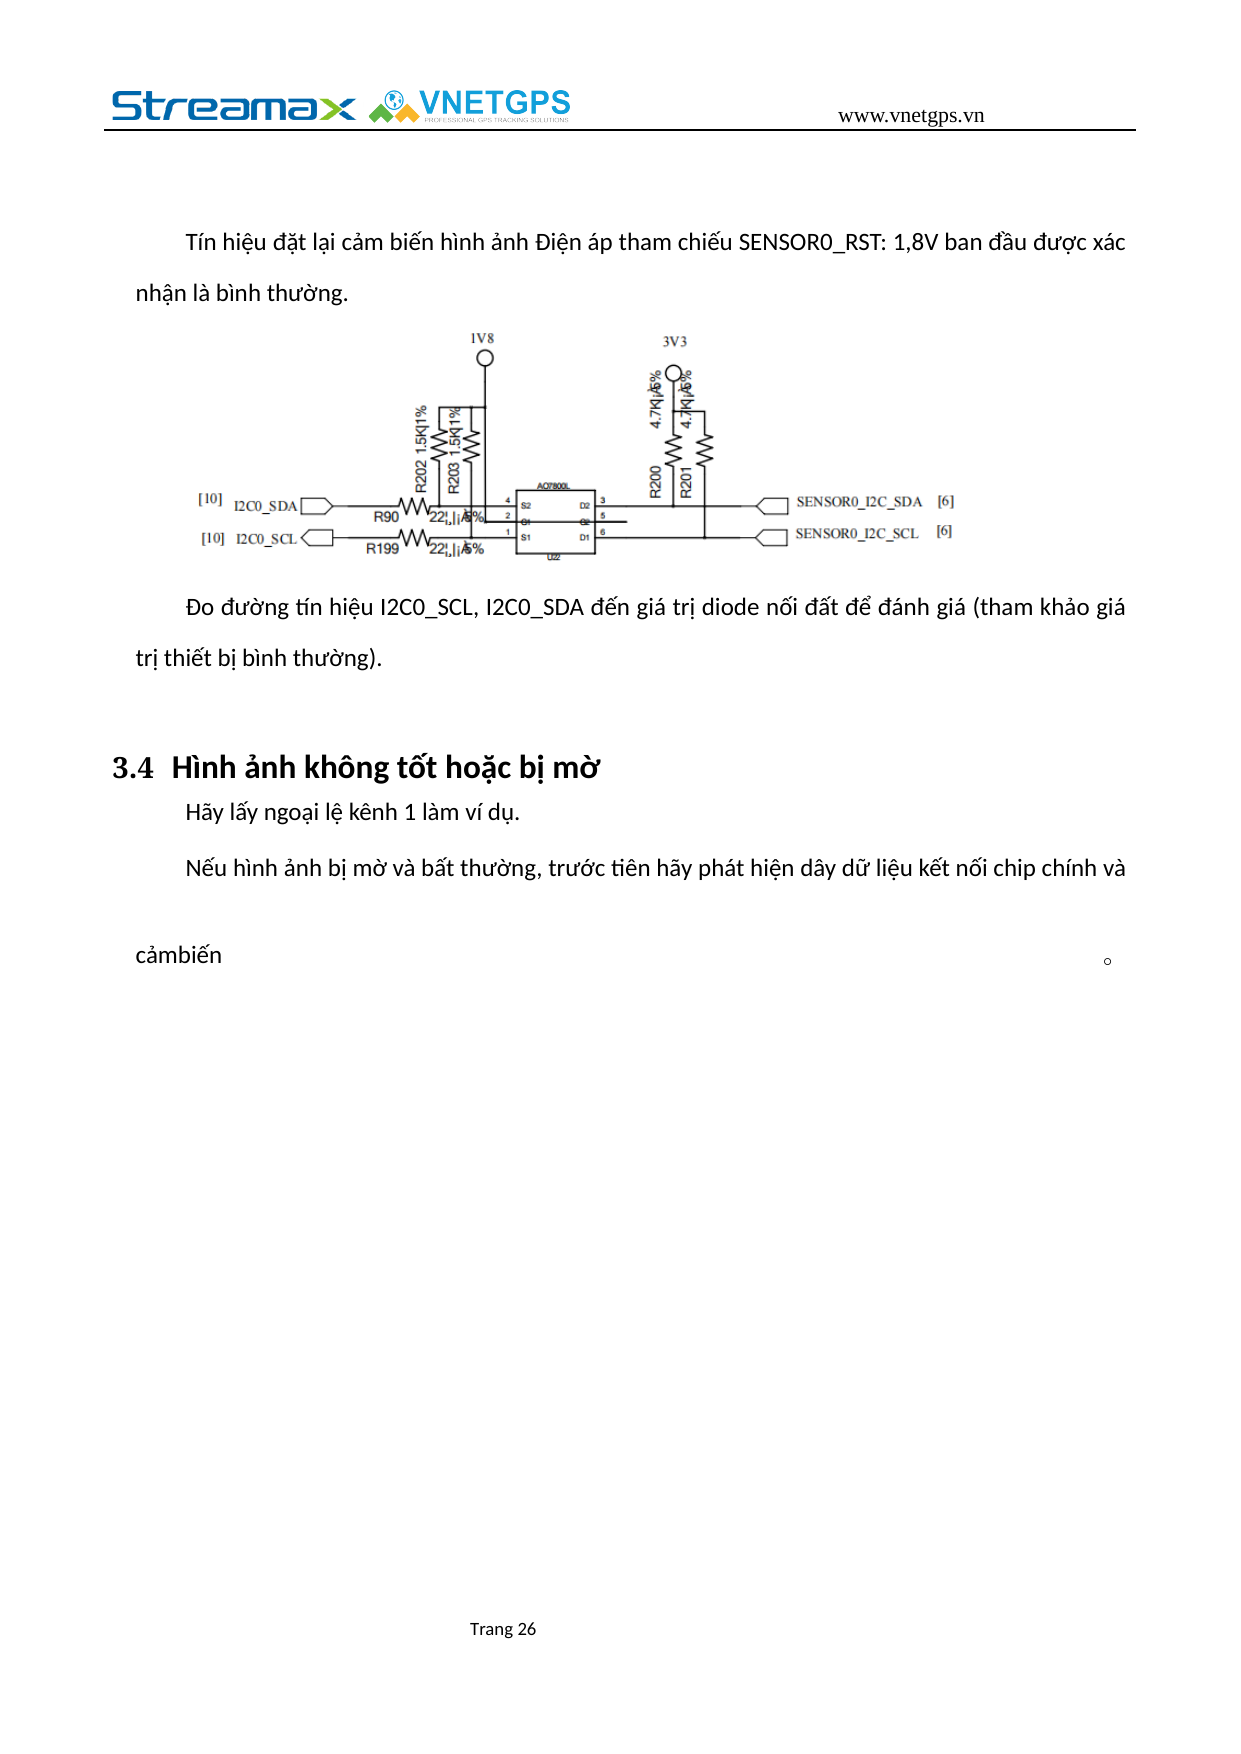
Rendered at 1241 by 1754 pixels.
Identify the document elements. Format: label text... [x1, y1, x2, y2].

picture [112, 91, 364, 120]
subtitle Hình ảnh không tốt hoặc bị mờ [112, 746, 1128, 787]
text Nếu hình ảnh bị mờ và bất thường, trước tiên hãy phát hiện dây dữ liệu kết nối chip chính và cảmbiến。 [135, 851, 1128, 987]
text Hãy lấy ngoại lệ kênh 1 làm ví dụ. [135, 794, 1128, 828]
text Tín hiệu đặt lại cảm biến hình ảnh Điện áp tham chiếu SENSOR0_RST: 1,8V ban đầu được xác nhận là bình thường. [135, 224, 1128, 309]
text Đo đường tín hiệu I2C0_SCL, I2C0_SDA đến giá trị diode nối đất để đánh giá (tham khảo giá trị thiết bị bình thường). [135, 589, 1128, 674]
picture [368, 90, 570, 123]
picture [185, 332, 967, 569]
